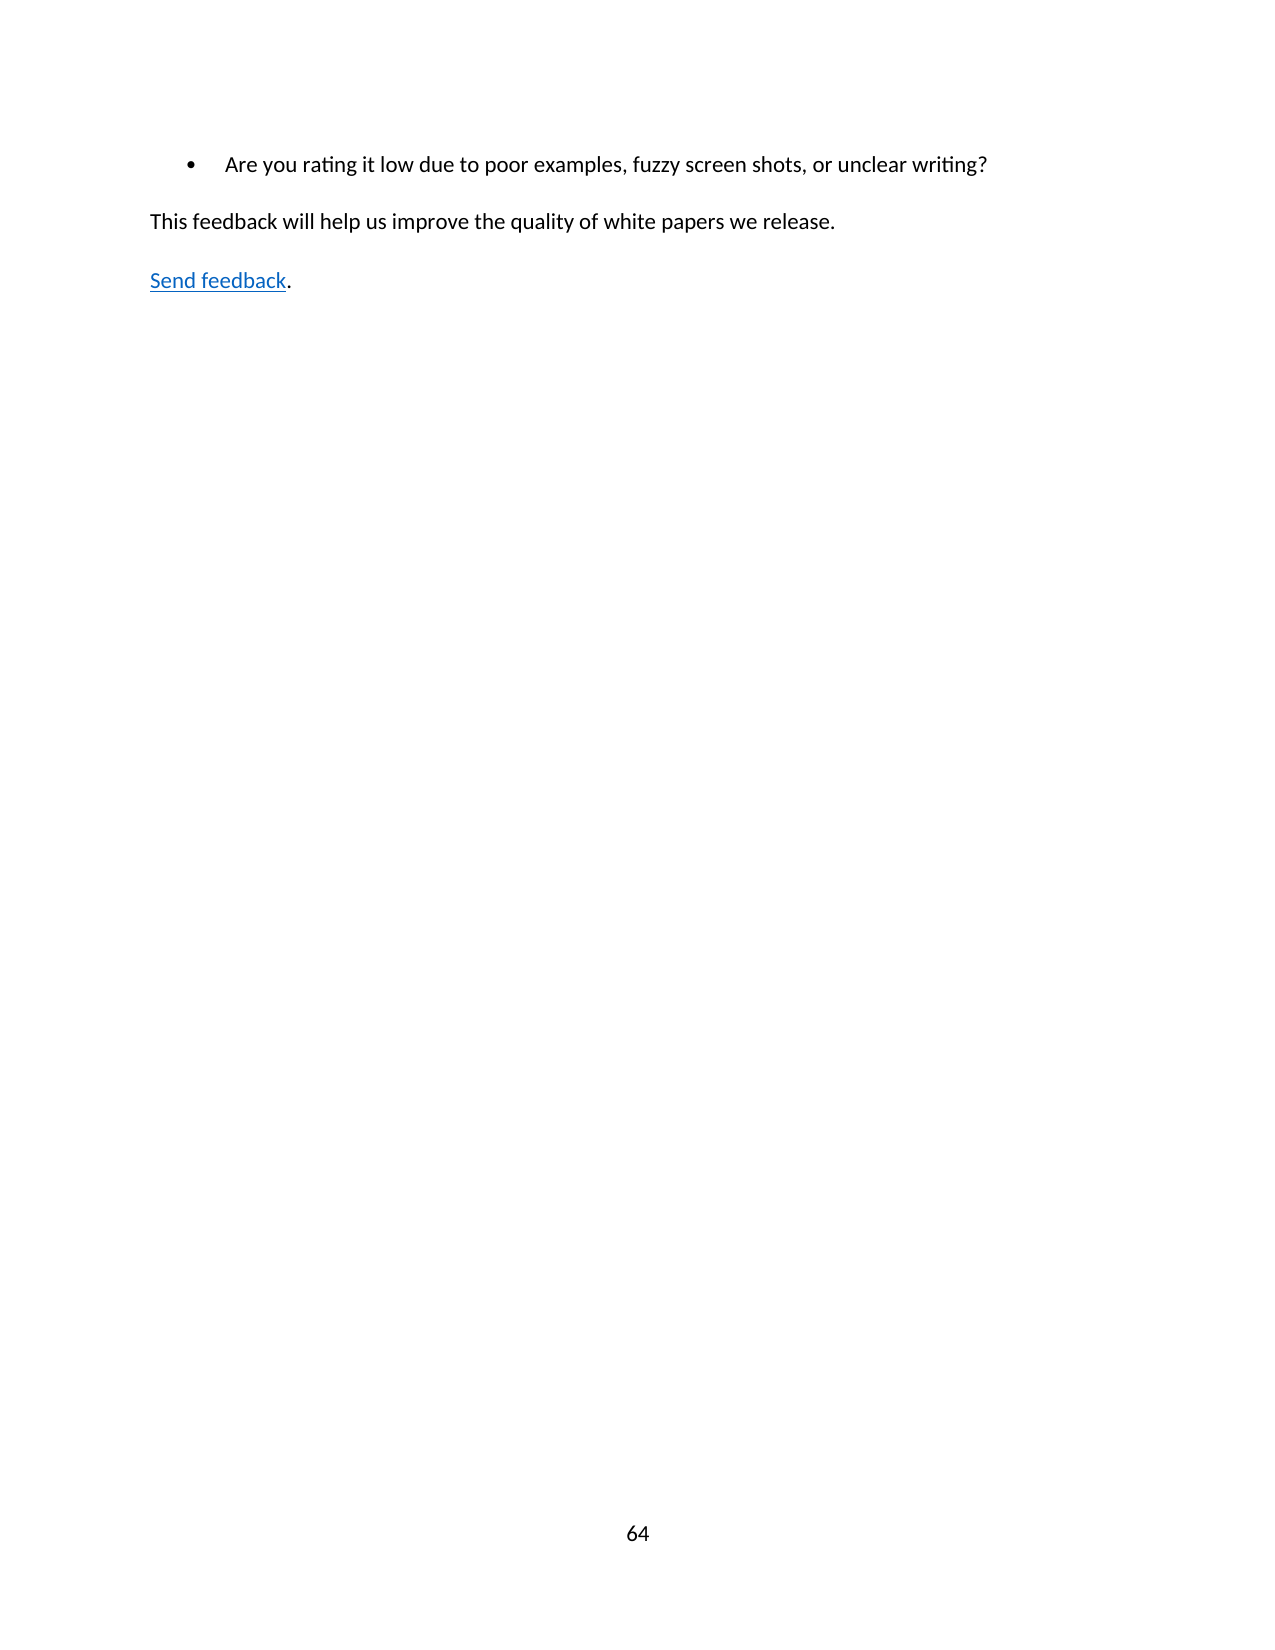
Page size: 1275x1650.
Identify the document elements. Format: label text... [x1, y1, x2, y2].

text Send feedback. [150, 267, 1125, 294]
list Are you rating it low due to poor examples, fuzzy screen shots, or unclear writing? [187, 150, 1125, 178]
text This feedback will help us improve the quality of white papers we release. [150, 207, 1125, 235]
